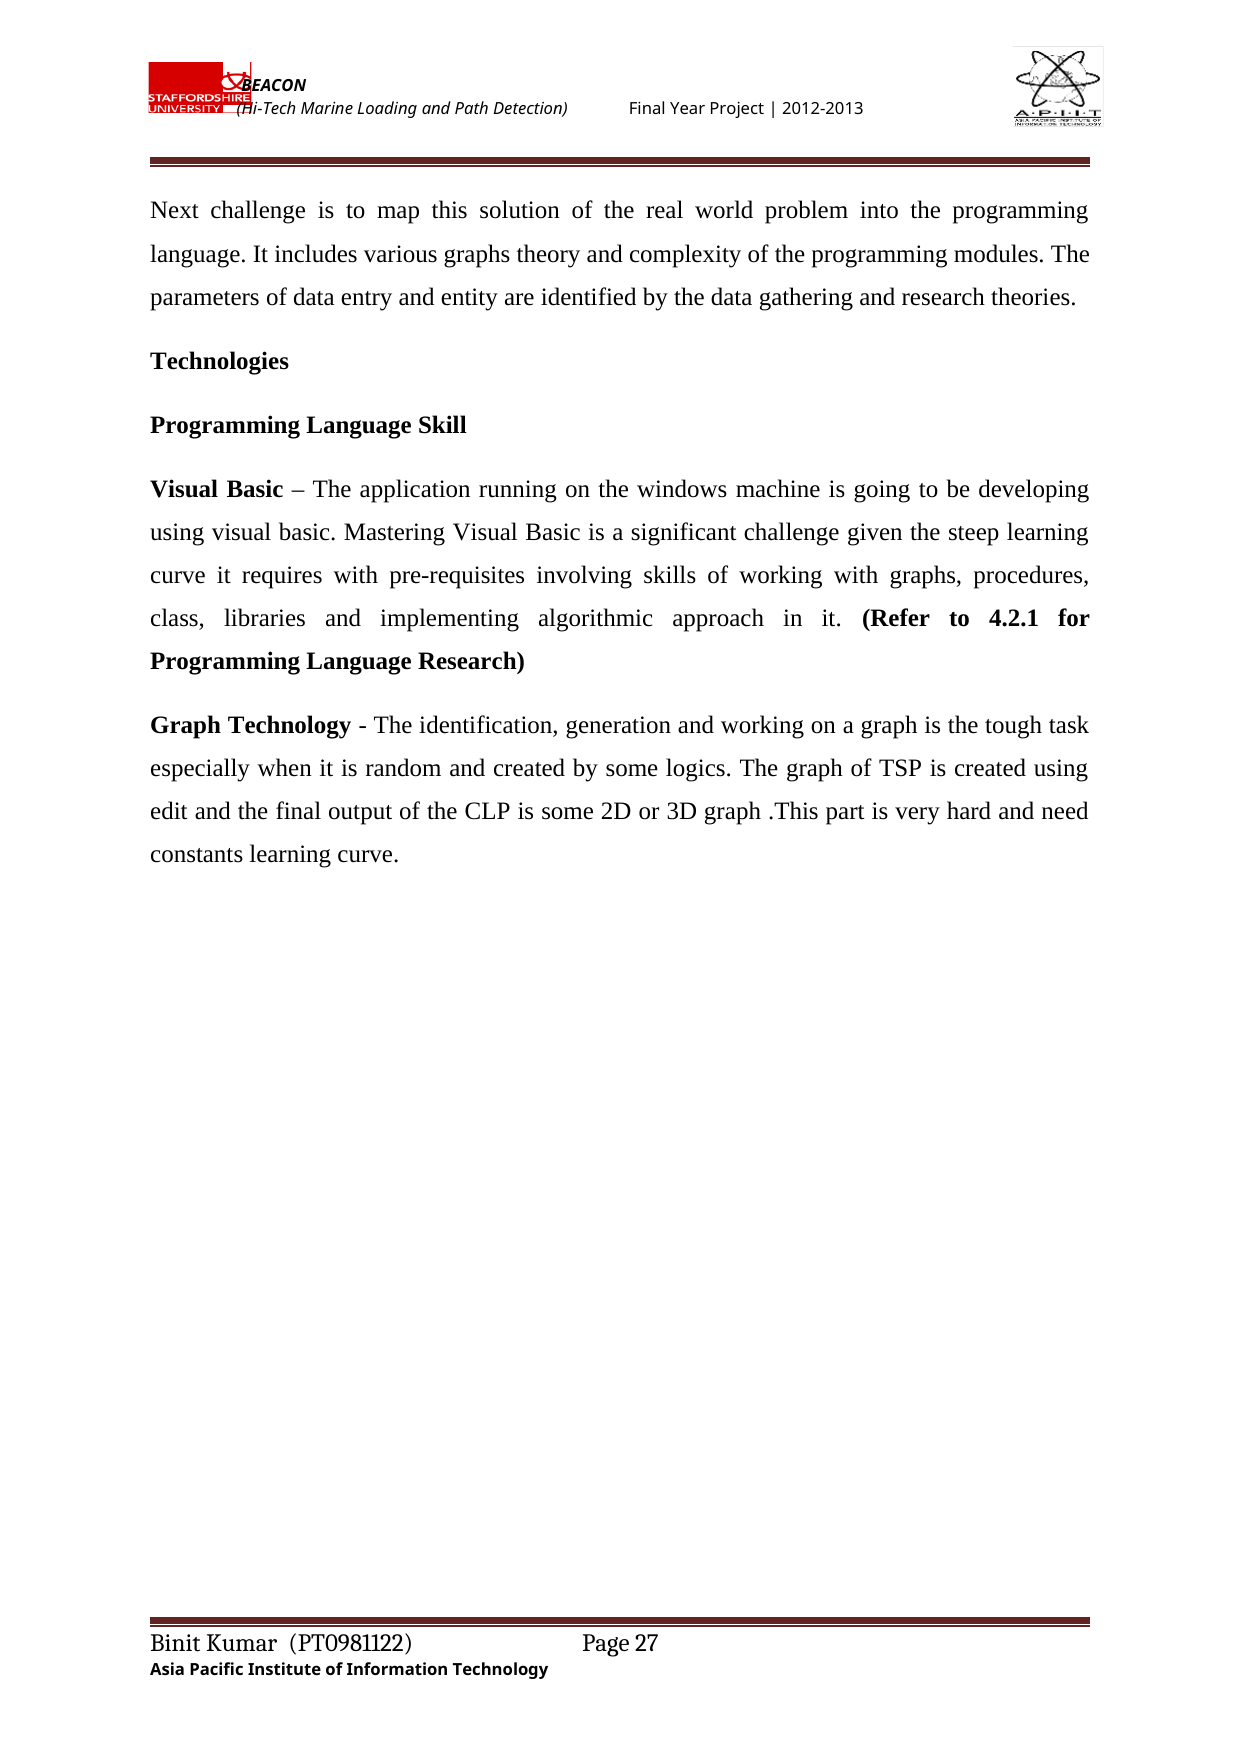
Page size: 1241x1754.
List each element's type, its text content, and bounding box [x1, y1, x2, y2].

text Programming Language Skill [150, 410, 1090, 438]
text Graph Technology - The identification, generation and working on a graph is the tough task especially when it is random and created by some logics. The graph of TSP is created using edit and the final output of the CLP is some 2D or 3D graph .This part is very hard and need constants learning curve. [150, 710, 1090, 868]
text Visual Basic – The application running on the windows machine is going to be developing using visual basic. Mastering Visual Basic is a significant challenge given the steep learning curve it requires with pre-requisites involving skills of working with graphs, procedures, class, libraries and implementing algorithmic approach in it. (Refer to 4.2.1 for Programming Language Research) [150, 474, 1090, 675]
text Technologies [150, 346, 1090, 374]
text Next challenge is to map this solution of the real world problem into the programming language. It includes various graphs theory and complexity of the programming modules. The parameters of data entry and entity are identified by the data gathering and research theories. [150, 196, 1090, 311]
picture [1012, 46, 1104, 127]
picture [148, 62, 252, 113]
